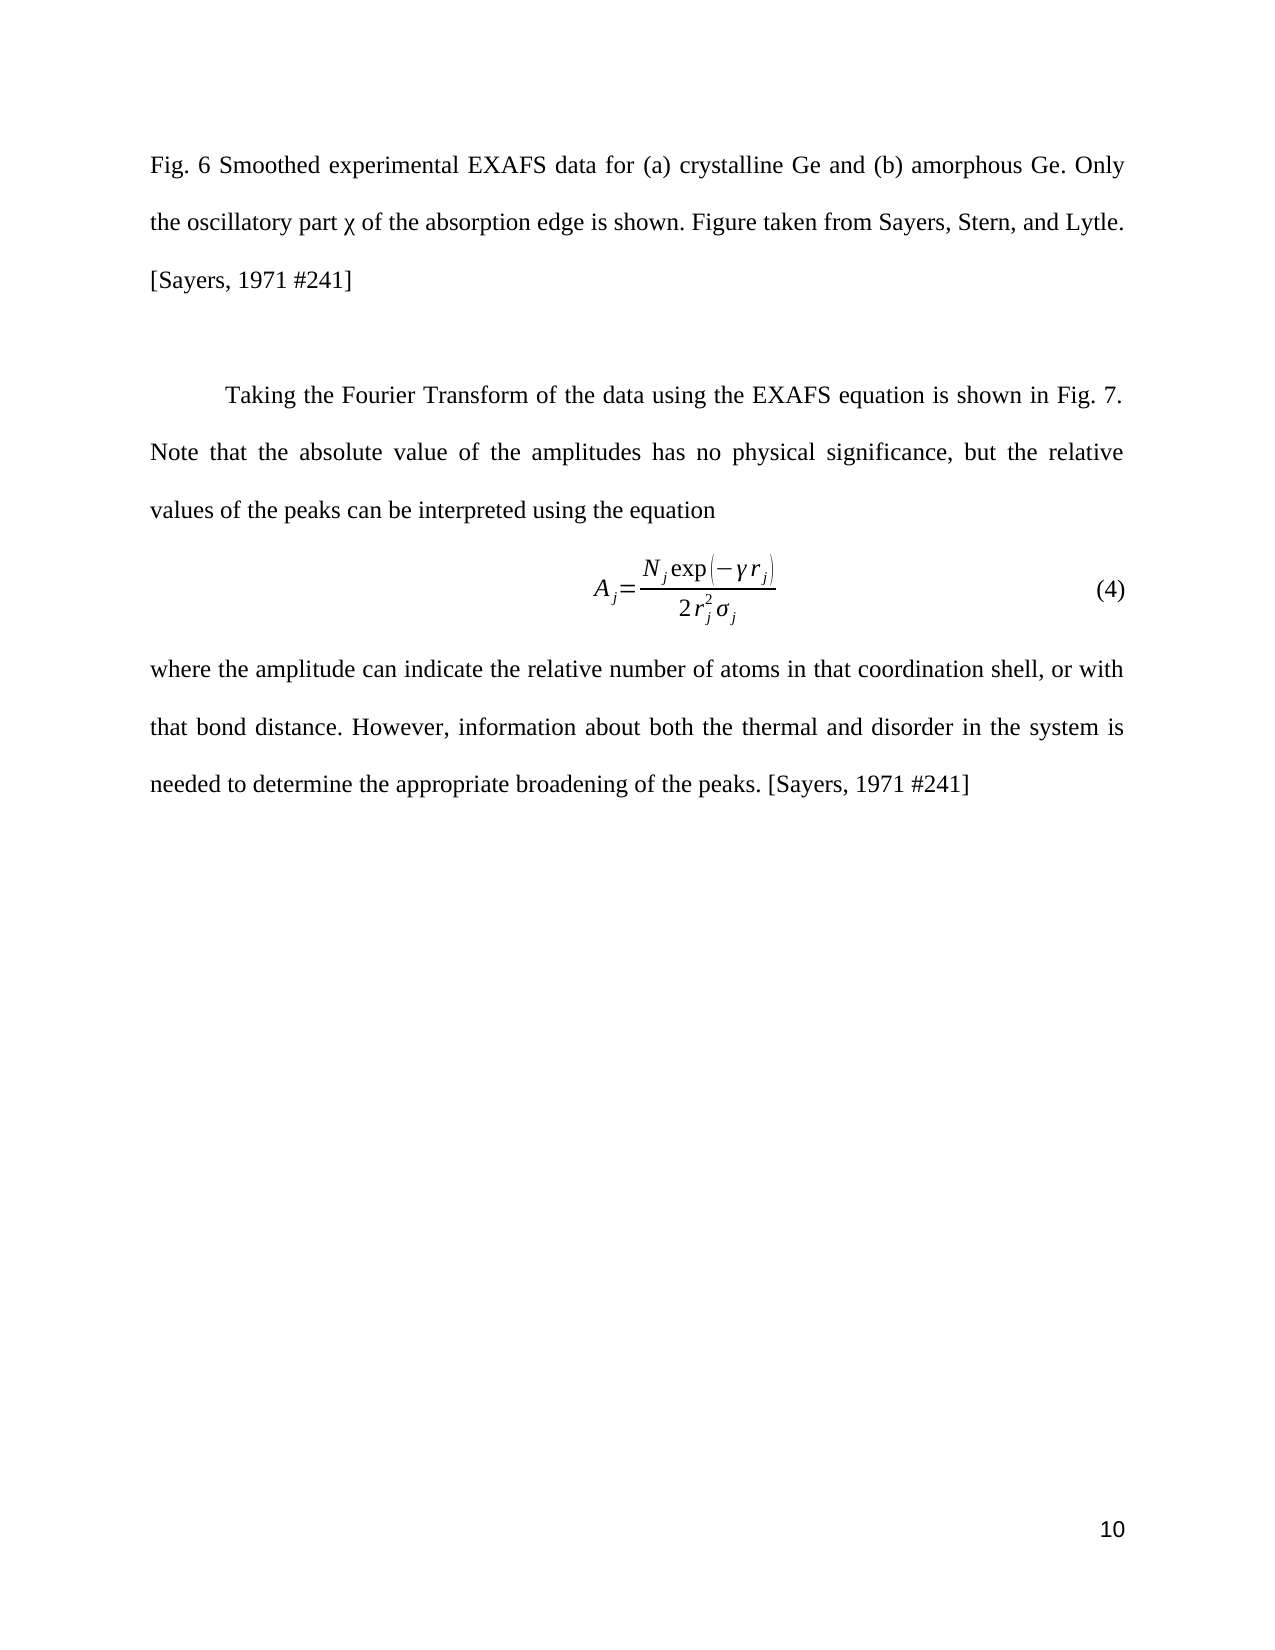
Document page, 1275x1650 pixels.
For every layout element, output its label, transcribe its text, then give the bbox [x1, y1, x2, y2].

text where the amplitude can indicate the relative number of atoms in that coordination shell, or with that bond distance. However, information about both the thermal and disorder in the system is needed to determine the appropriate broadening of the peaks. [Sayers, 1971 #241] [150, 654, 1125, 798]
text (4) [150, 552, 1125, 626]
text Fig. 6 Smoothed experimental EXAFS data for (a) crystalline Ge and (b) amorphous Ge. Only the oscillatory part χ of the absorption edge is shown. Figure taken from Sayers, Stern, and Lytle. [Sayers, 1971 #241] [150, 150, 1125, 294]
text Taking the Fourier Transform of the data using the EXAFS equation is shown in Fig. 7. Note that the absolute value of the amplitudes has no physical significance, but the relative values of the peaks can be interpreted using the equation [150, 380, 1125, 524]
